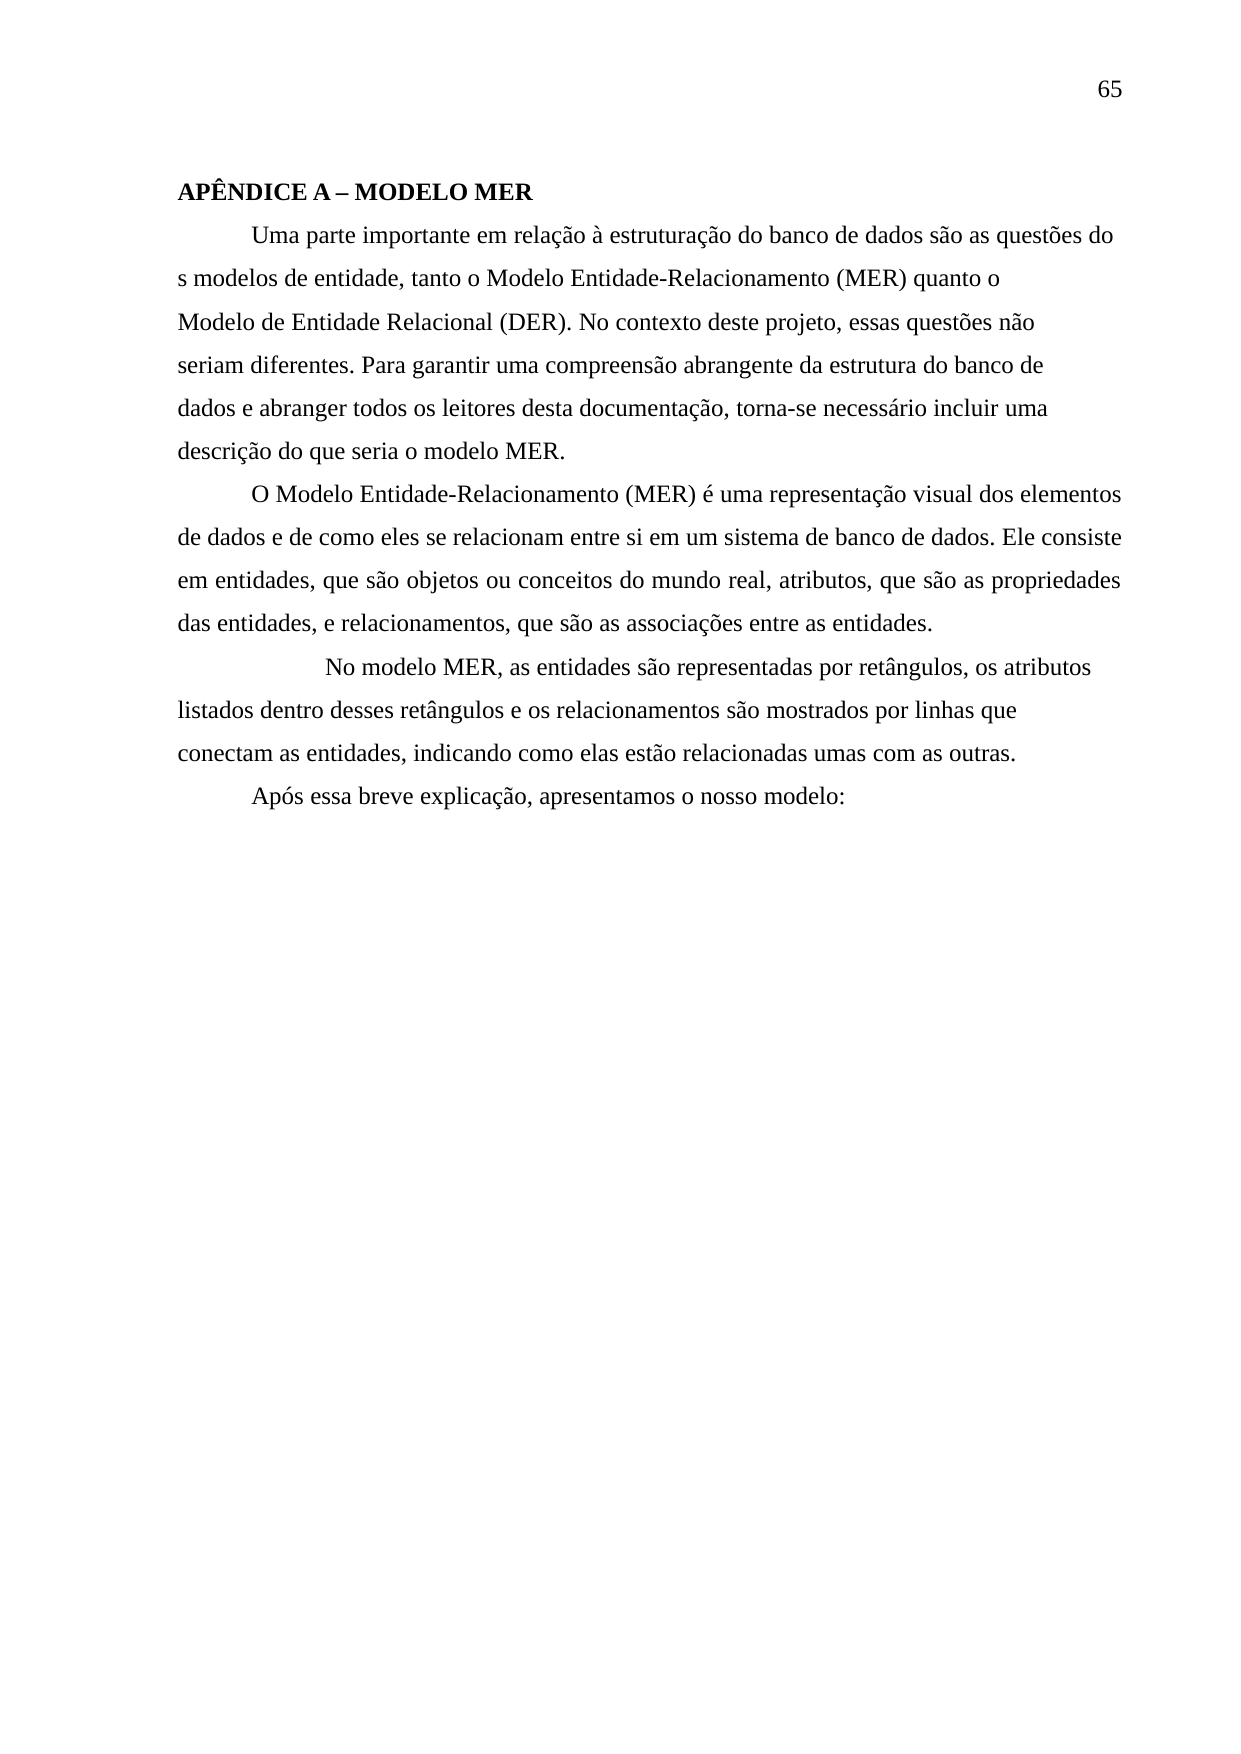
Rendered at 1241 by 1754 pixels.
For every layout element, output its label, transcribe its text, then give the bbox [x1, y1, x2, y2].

text No modelo MER, as entidades são representadas por retângulos, os atributos listados dentro desses retângulos e os relacionamentos são mostrados por linhas que conectam as entidades, indicando como elas estão relacionadas umas com as outras. [177, 652, 1122, 767]
text O Modelo Entidade-Relacionamento (MER) é uma representação visual dos elementos de dados e de como eles se relacionam entre si em um sistema de banco de dados. Ele consiste em entidades, que são objetos ou conceitos do mundo real, atributos, que são as propriedades das entidades, e relacionamentos, que são as associações entre as entidades. [177, 479, 1122, 637]
text Após essa breve explicação, apresentamos o nosso modelo: [177, 781, 1122, 810]
text Uma parte importante em relação à estruturação do banco de dados são as questões dos modelos de entidade, tanto o Modelo Entidade-Relacionamento (MER) quanto o Modelo de Entidade Relacional (DER). No contexto deste projeto, essas questões não seriam diferentes. Para garantir uma compreensão abrangente da estrutura do banco de dados e abranger todos os leitores desta documentação, torna-se necessário incluir uma descrição do que seria o modelo MER. [177, 220, 1122, 465]
subtitle APÊNDICE A – MODELO MER [177, 177, 1122, 206]
